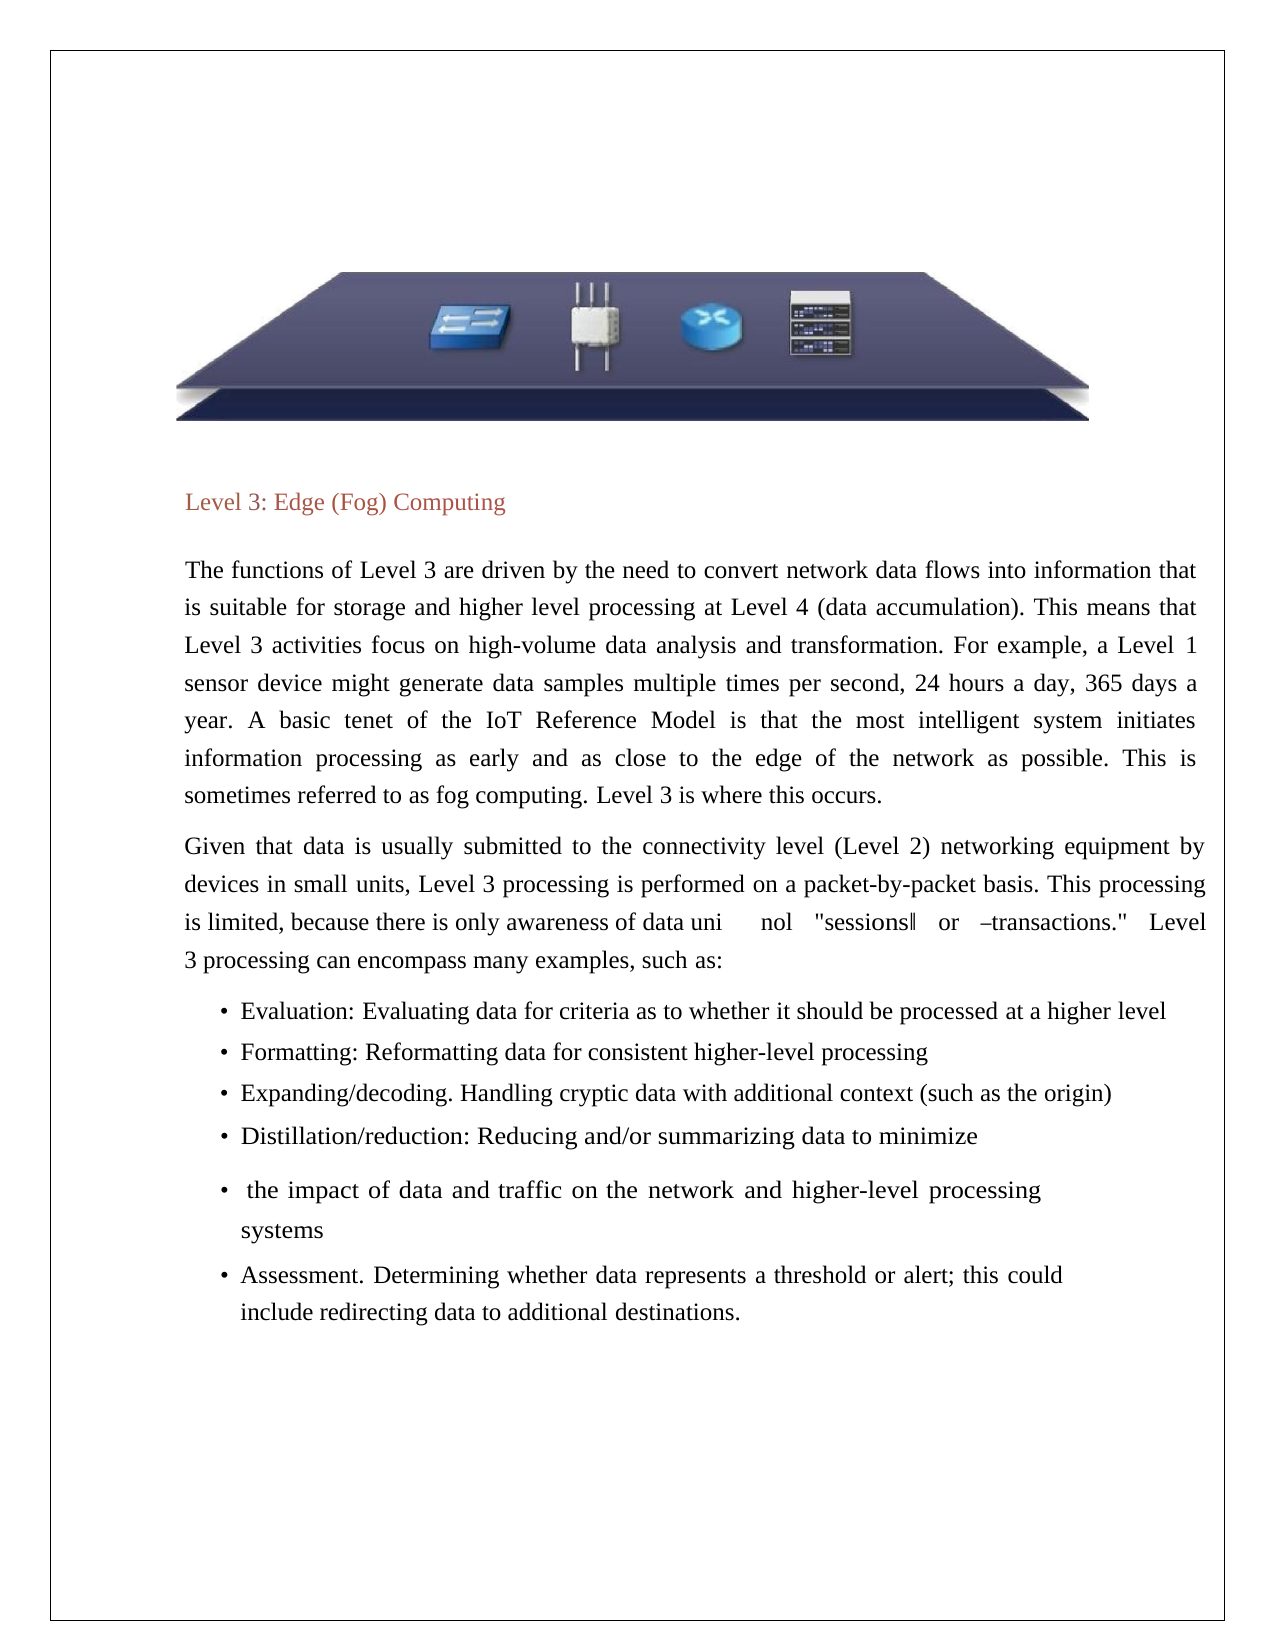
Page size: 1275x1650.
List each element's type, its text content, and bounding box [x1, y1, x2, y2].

text The functions of Level 3 are driven by the need to convert network data flows into information that is suitable for storage and higher level processing at Level 4 (data accumulation). This means that Level 3 activities focus on high-volume data analysis and transformation. For example, a Level 1 sensor device might generate data samples multiple times per second, 24 hours a day, 365 days a year. A basic tenet of the IoT Reference Model is that the most intelligent system initiates information processing as early and as close to the edge of the network as possible. This is sometimes referred to as fog computing. Level 3 is where this occurs. [184, 555, 1197, 809]
list Formatting: Reformatting data for consistent higher-level processing [219, 1037, 1223, 1066]
list the impact of data and traffic on the network and higher-level processing systems [220, 1175, 1043, 1243]
list Evaluation: Evaluating data for criteria as to whether it should be processed at a higher level [219, 996, 1223, 1025]
text Level 3: Edge (Fog) Computing [185, 487, 1223, 516]
text Given that data is usually submitted to the connectivity level (Level 2) networking equipment by devices in small units, Level 3 processing is performed on a packet-by-packet basis. This processing is limited, because there is only awareness of data uni nol "sessions‖ or ―transactions." Level 3 processing can encompass many examples, such as: [184, 831, 1206, 974]
list Assessment. Determining whether data represents a threshold or alert; this could include redirecting data to additional destinations. [220, 1260, 1065, 1326]
list Distillation/reduction: Reducing and/or summarizing data to minimize [220, 1121, 1223, 1150]
picture [176, 272, 1089, 421]
list Expanding/decoding. Handling cryptic data with additional context (such as the origin) [219, 1078, 1223, 1107]
